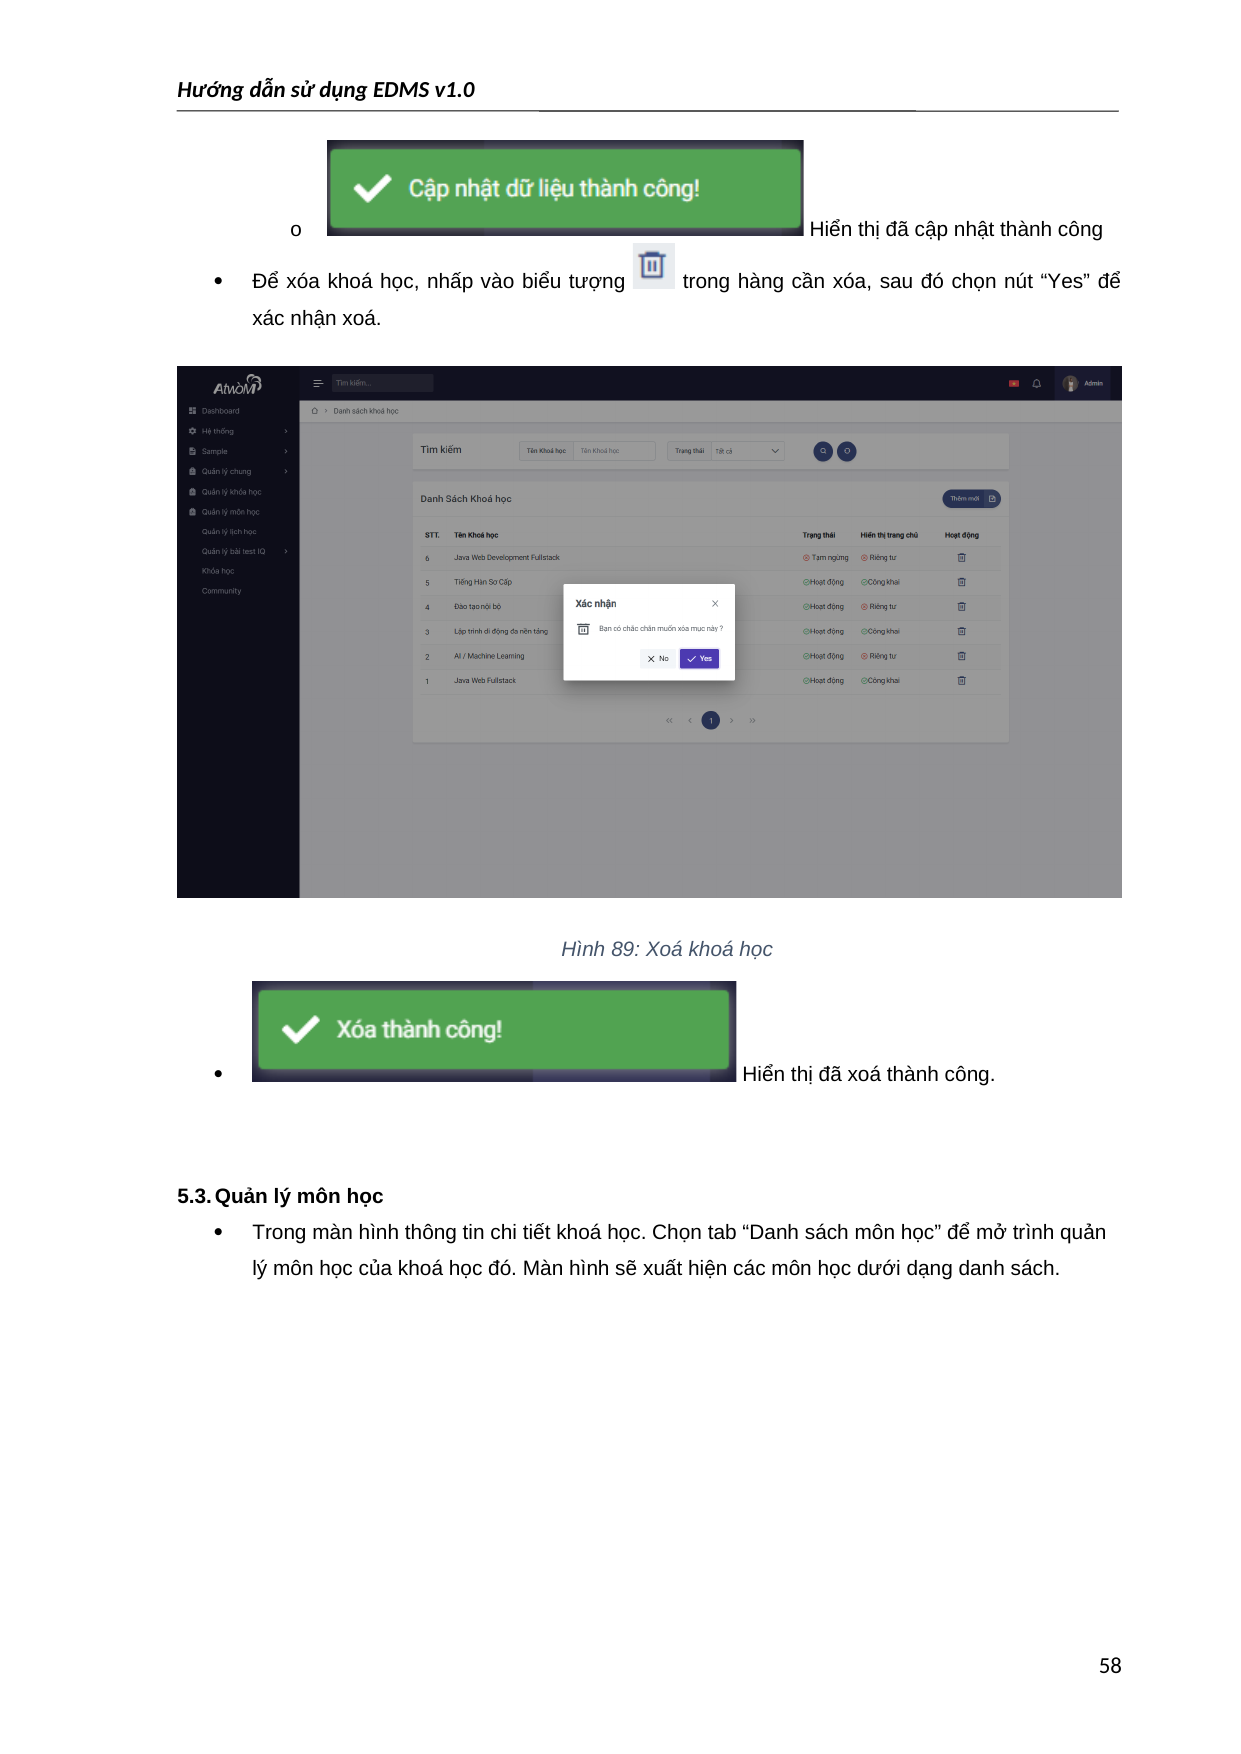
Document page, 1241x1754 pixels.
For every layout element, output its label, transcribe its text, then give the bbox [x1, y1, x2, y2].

picture [252, 981, 737, 1082]
picture [632, 243, 675, 289]
picture [177, 366, 1122, 898]
picture [327, 140, 804, 236]
list Trong màn hình thông tin chi tiết khoá học. Chọn tab “Danh sách môn học” để mở trình quản lý môn học của khoá học đó. Màn hình sẽ xuất hiện các môn học dưới dạng danh sách. [214, 1220, 1122, 1280]
list Quản lý môn học [177, 1184, 1122, 1208]
list Để xóa khoá học, nhấp vào biểu tượng trong hàng cần xóa, sau đó chọn nút “Yes” để xác nhận xoá. [214, 244, 1122, 329]
text Hình 4.2.7 : Xoá khoá học [214, 937, 1122, 961]
